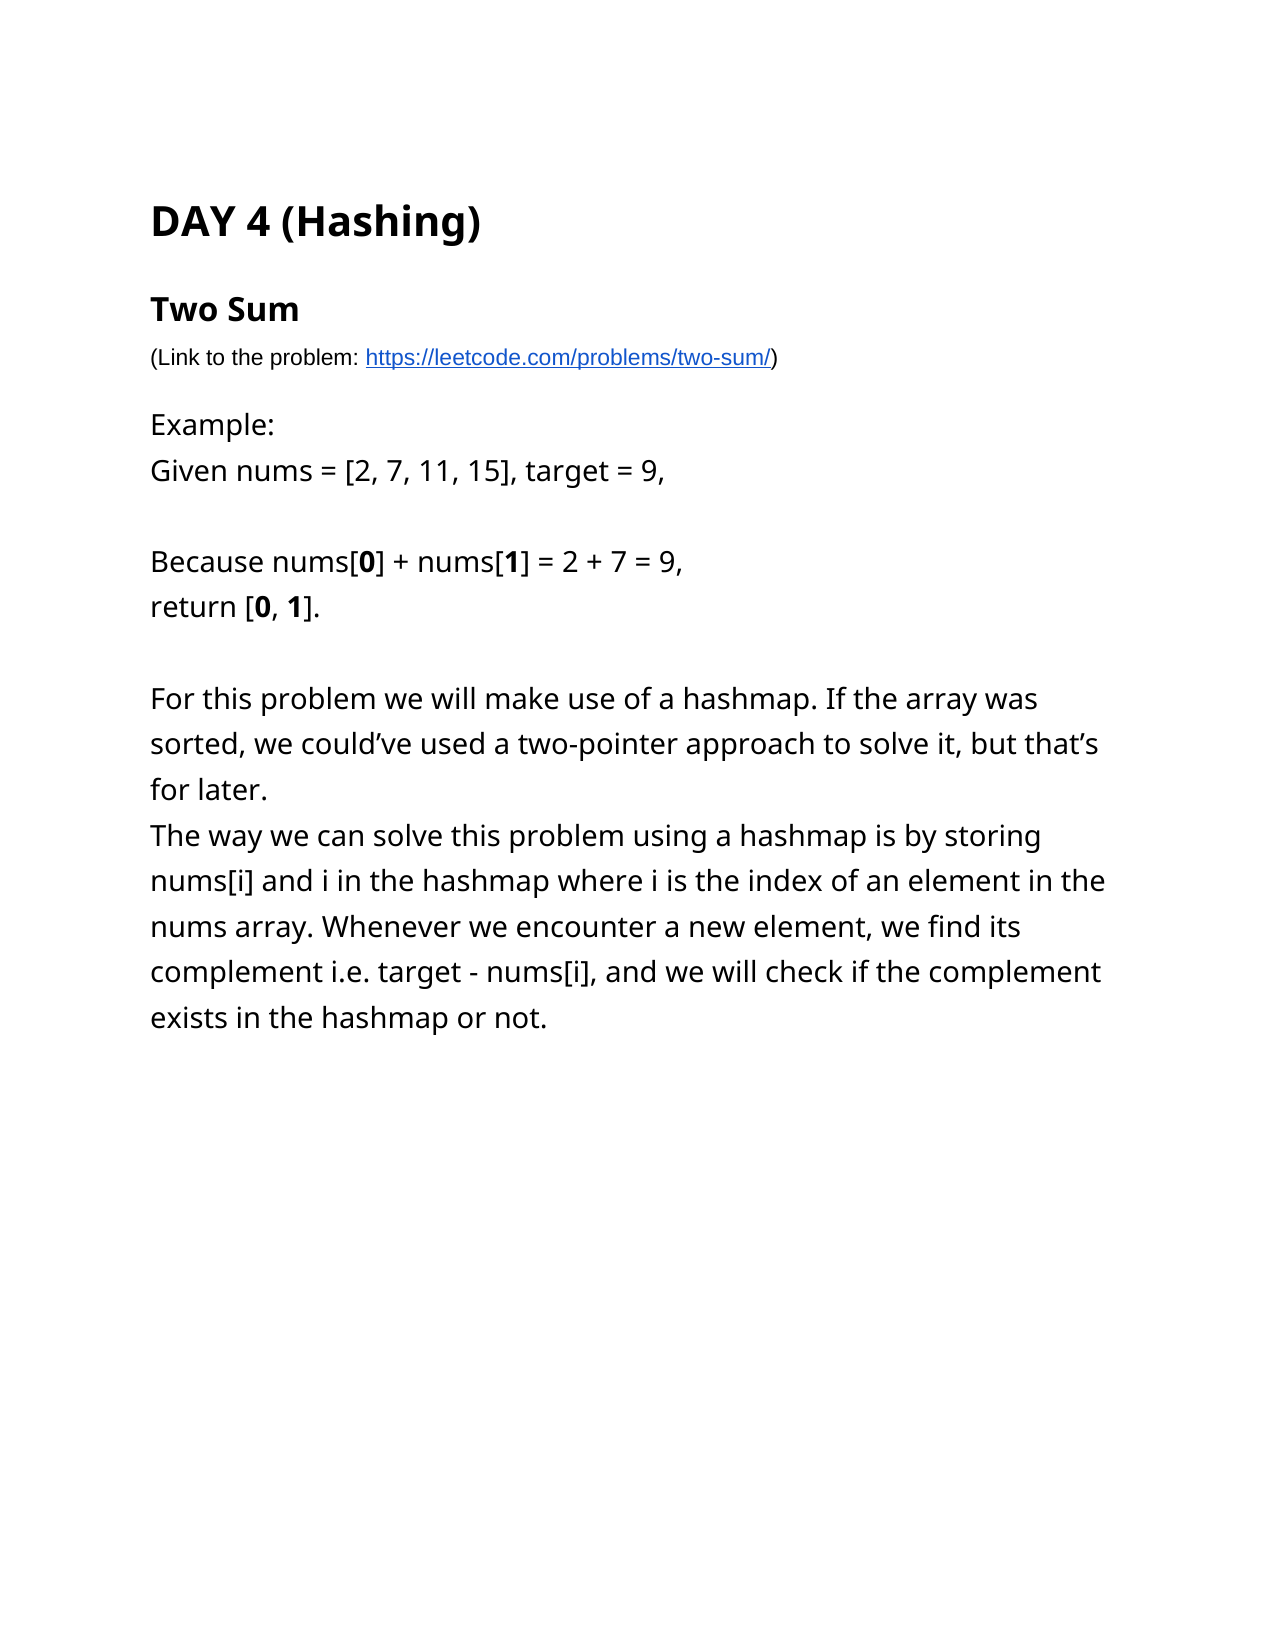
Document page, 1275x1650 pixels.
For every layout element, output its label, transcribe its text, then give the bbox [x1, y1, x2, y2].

text Because nums[0] + nums[1] = 2 + 7 = 9, [150, 541, 1125, 581]
text Given nums = [2, 7, 11, 15], target = 9, [150, 450, 1125, 489]
text return [0, 1]. [150, 587, 1125, 626]
subtitle Two Sum [150, 286, 1125, 331]
subtitle DAY 4 (Hashing) [150, 192, 1125, 248]
text Example: [150, 404, 1125, 444]
text The way we can solve this problem using a hashmap is by storing nums[i] and i in the hashmap where i is the index of an element in the nums array. Whenever we encounter a new element, we find its complement i.e. target - nums[i], and we will check if the complement exists in the hashmap or not. [150, 815, 1125, 1037]
text (Link to the problem: https://leetcode.com/problems/two-sum/) [150, 344, 1125, 370]
text For this problem we will make use of a hashmap. If the array was sorted, we could’ve used a two-pointer approach to solve it, but that’s for later. [150, 678, 1125, 809]
